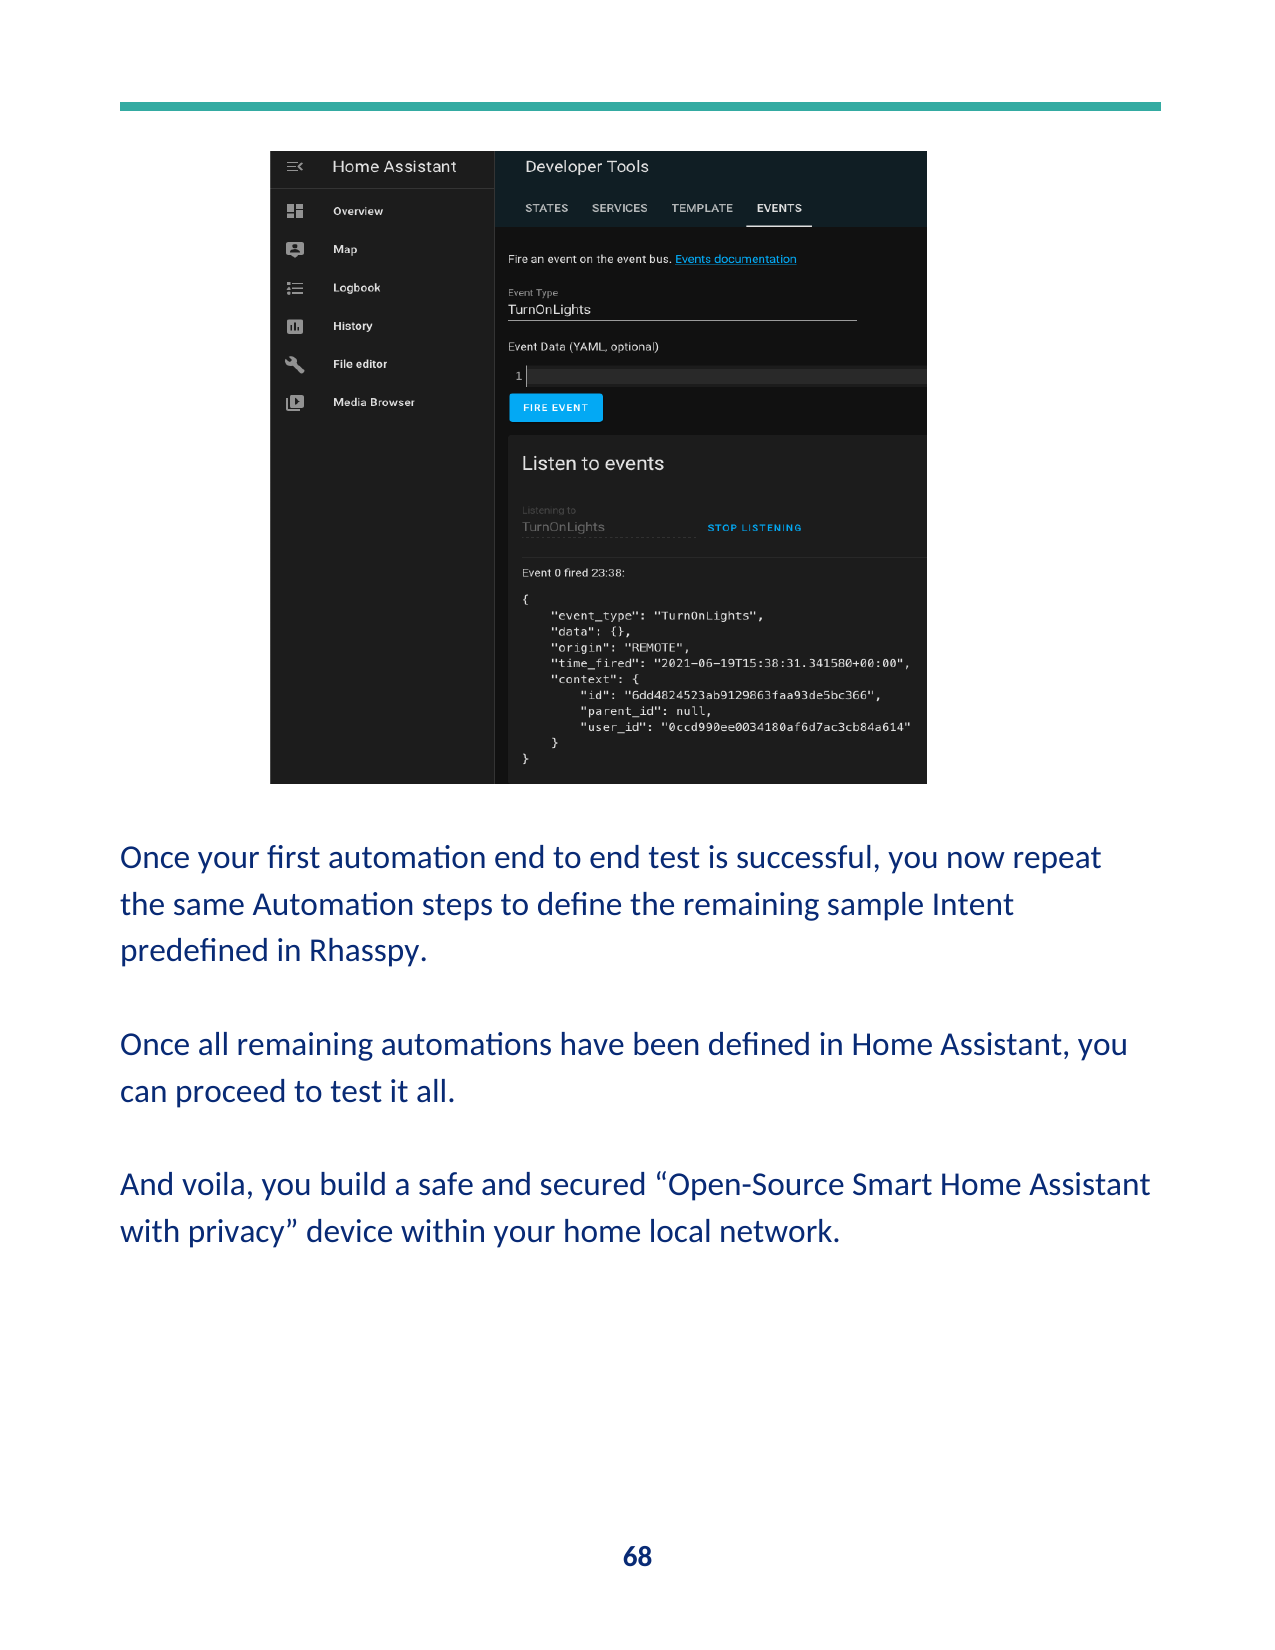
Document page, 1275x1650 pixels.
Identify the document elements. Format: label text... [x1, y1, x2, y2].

picture [270, 151, 927, 784]
text Once all remaining automations have been defined in Home Assistant, you can proceed to test it all. [120, 1023, 1155, 1111]
text And voila, you build a safe and secured “Open-Source Smart Home Assistant with privacy” device within your home local network. [120, 1163, 1155, 1251]
text Once your first automation end to end test is successful, you now repeat the same Automation steps to define the remaining sample Intent predefined in Rhasspy. [120, 836, 1155, 970]
